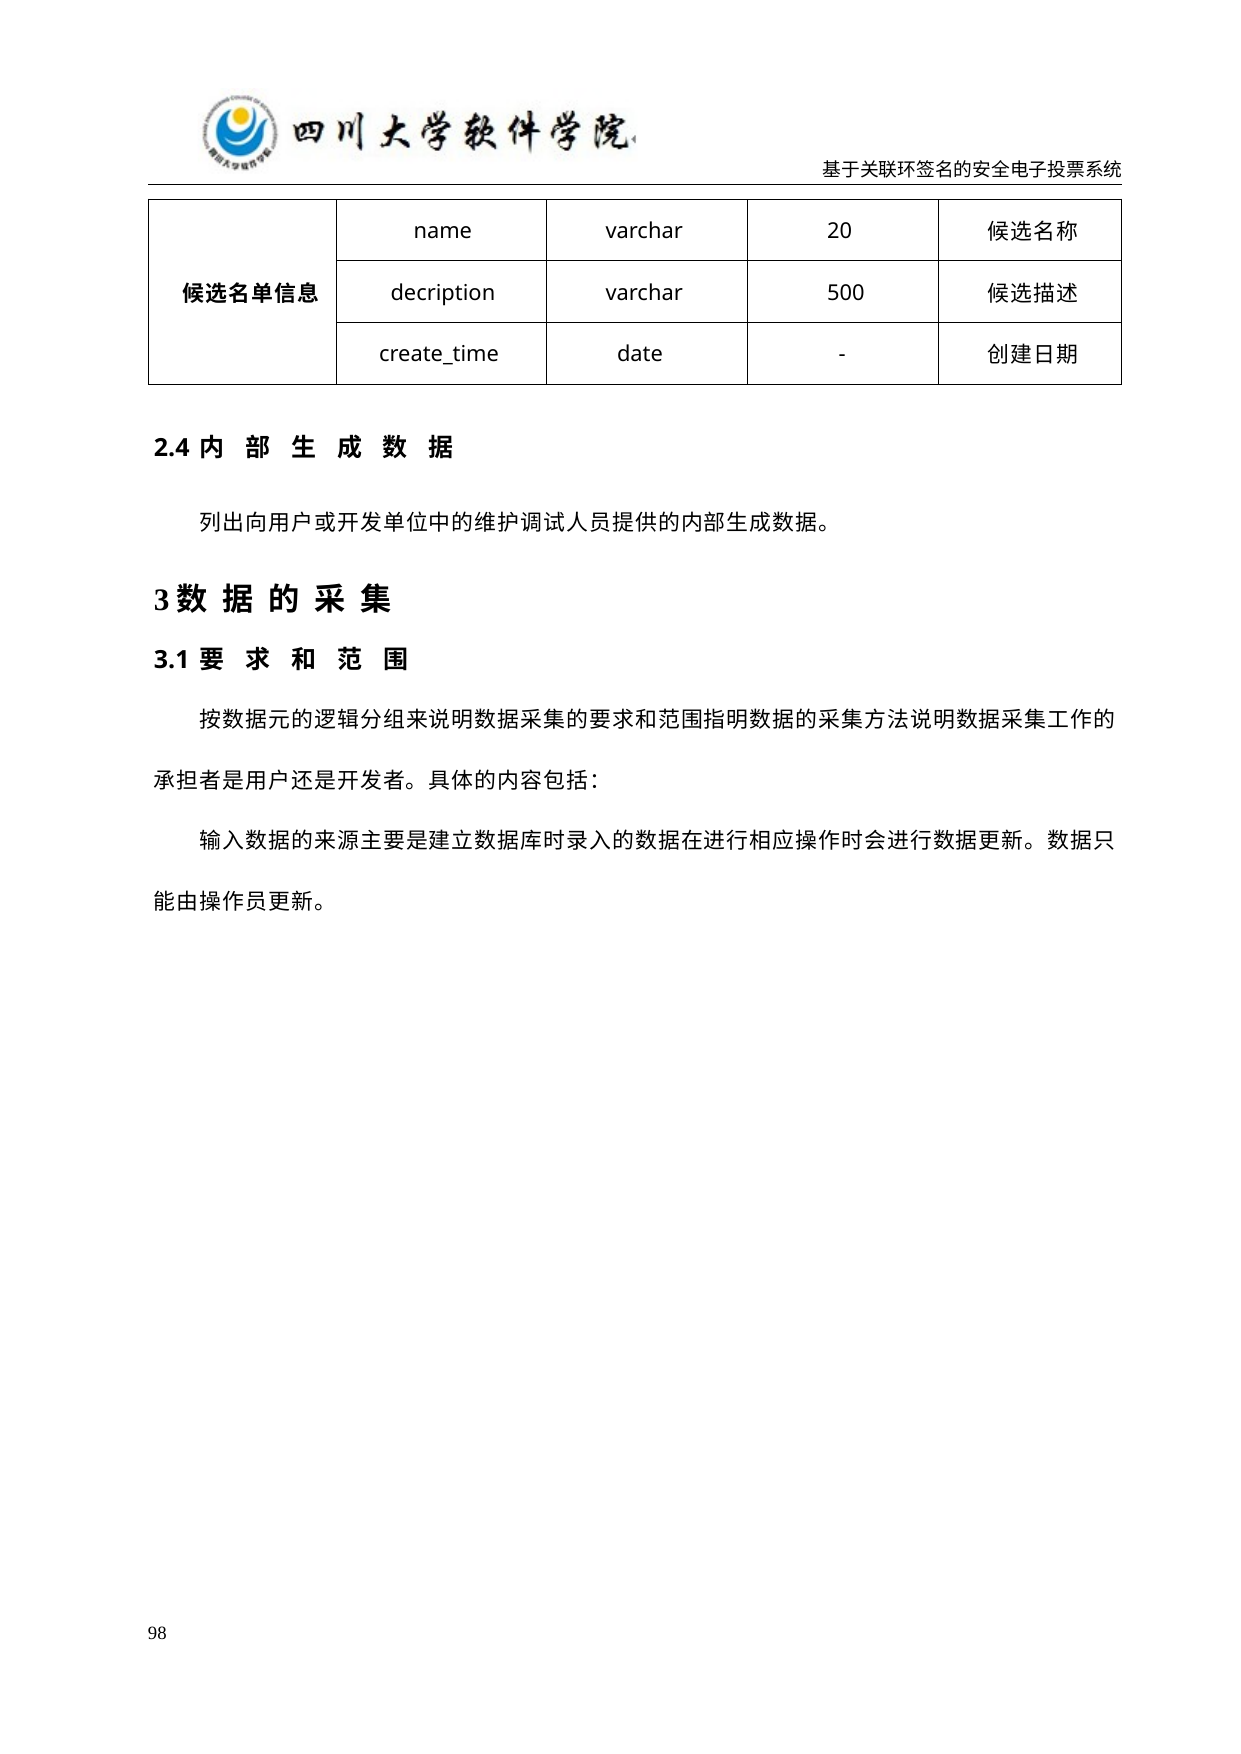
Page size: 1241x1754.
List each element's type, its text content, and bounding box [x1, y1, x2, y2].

table_cell varchar [547, 261, 747, 322]
table_cell 候选名单信息 [149, 200, 336, 383]
text 3.1要求和范围 [154, 627, 1116, 688]
table_cell - [748, 323, 938, 383]
table_cell 候选描述 [939, 261, 1121, 322]
table_cell 20 [748, 200, 938, 260]
table_cell varchar [547, 200, 747, 260]
subtitle 3数据的采集 [154, 566, 1116, 627]
text 2.4内部生成数据 [154, 415, 1116, 476]
picture [197, 88, 639, 177]
text 输入数据的来源主要是建立数据库时录入的数据在进行相应操作时会进行数据更新。数据只能由操作员更新。 [154, 809, 1116, 930]
table_cell create_time [337, 323, 546, 383]
table_cell 创建日期 [939, 323, 1121, 383]
table_cell decription [337, 261, 546, 322]
table_cell date [547, 323, 747, 383]
table_cell name [337, 200, 546, 260]
text 按数据元的逻辑分组来说明数据采集的要求和范围指明数据的采集方法说明数据采集工作的承担者是用户还是开发者。具体的内容包括： [154, 688, 1116, 809]
table_cell 500 [748, 261, 938, 322]
text 列出向用户或开发单位中的维护调试人员提供的内部生成数据。 [154, 491, 1116, 551]
table_cell 候选名称 [939, 200, 1121, 260]
